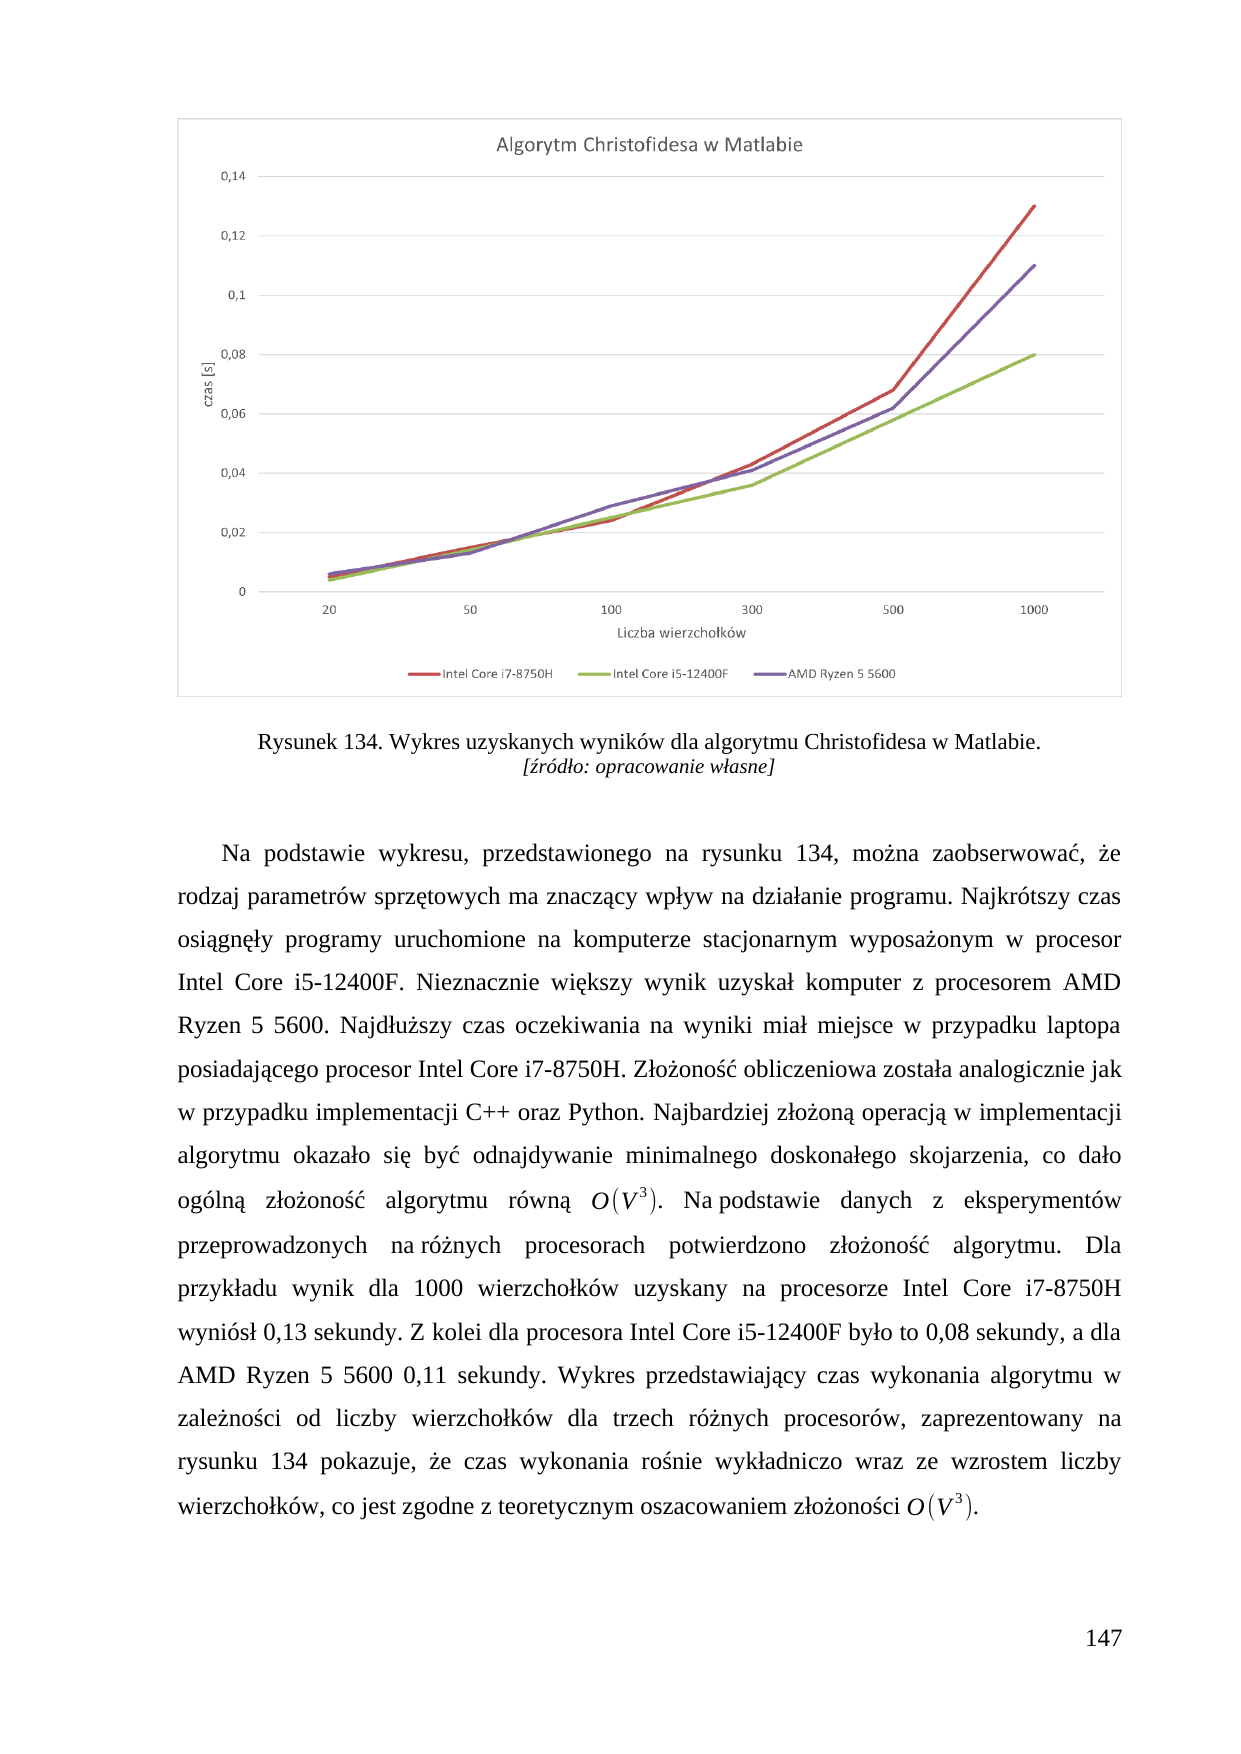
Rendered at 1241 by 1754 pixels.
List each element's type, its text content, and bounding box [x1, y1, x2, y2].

picture [177, 118, 1122, 697]
text Rysunek 134. Wykres uzyskanych wyników dla algorytmu Christofidesa w Matlabie. [177, 728, 1122, 754]
text Na podstawie wykresu, przedstawionego na rysunku 134, można zaobserwować, że rodzaj parametrów sprzętowych ma znaczący wpływ na działanie programu. Najkrótszy czas osiągnęły programy uruchomione na komputerze stacjonarnym wyposażonym w procesor Intel Core i5-12400F. Nieznacznie większy wynik uzyskał komputer z procesorem AMD Ryzen 5 5600. Najdłuższy czas oczekiwania na wyniki miał miejsce w przypadku laptopa posiadającego procesor Intel Core i7-8750H. Złożoność obliczeniowa została analogicznie jak w przypadku implementacji C++ oraz Python. Najbardziej złożoną operacją w implementacji algorytmu okazało się być odnajdywanie minimalnego doskonałego skojarzenia, co dało ogólną złożoność algorytmu równą . Na podstawie danych z eksperymentów przeprowadzonych na różnych procesorach potwierdzono złożoność algorytmu. Dla przykładu wynik dla 1000 wierzchołków uzyskany na procesorze Intel Core i7-8750H wyniósł 0,13 sekundy. Z kolei dla procesora Intel Core i5-12400F było to 0,08 sekundy, a dla AMD Ryzen 5 5600 0,11 sekundy. Wykres przedstawiający czas wykonania algorytmu w zależności od liczby wierzchołków dla trzech różnych procesorów, zaprezentowany na rysunku 134 pokazuje, że czas wykonania rośnie wykładniczo wraz ze wzrostem liczby wierzchołków, co jest zgodne z teoretycznym oszacowaniem złożoności . [177, 838, 1122, 1522]
text [źródło: opracowanie własne] [177, 754, 1122, 778]
